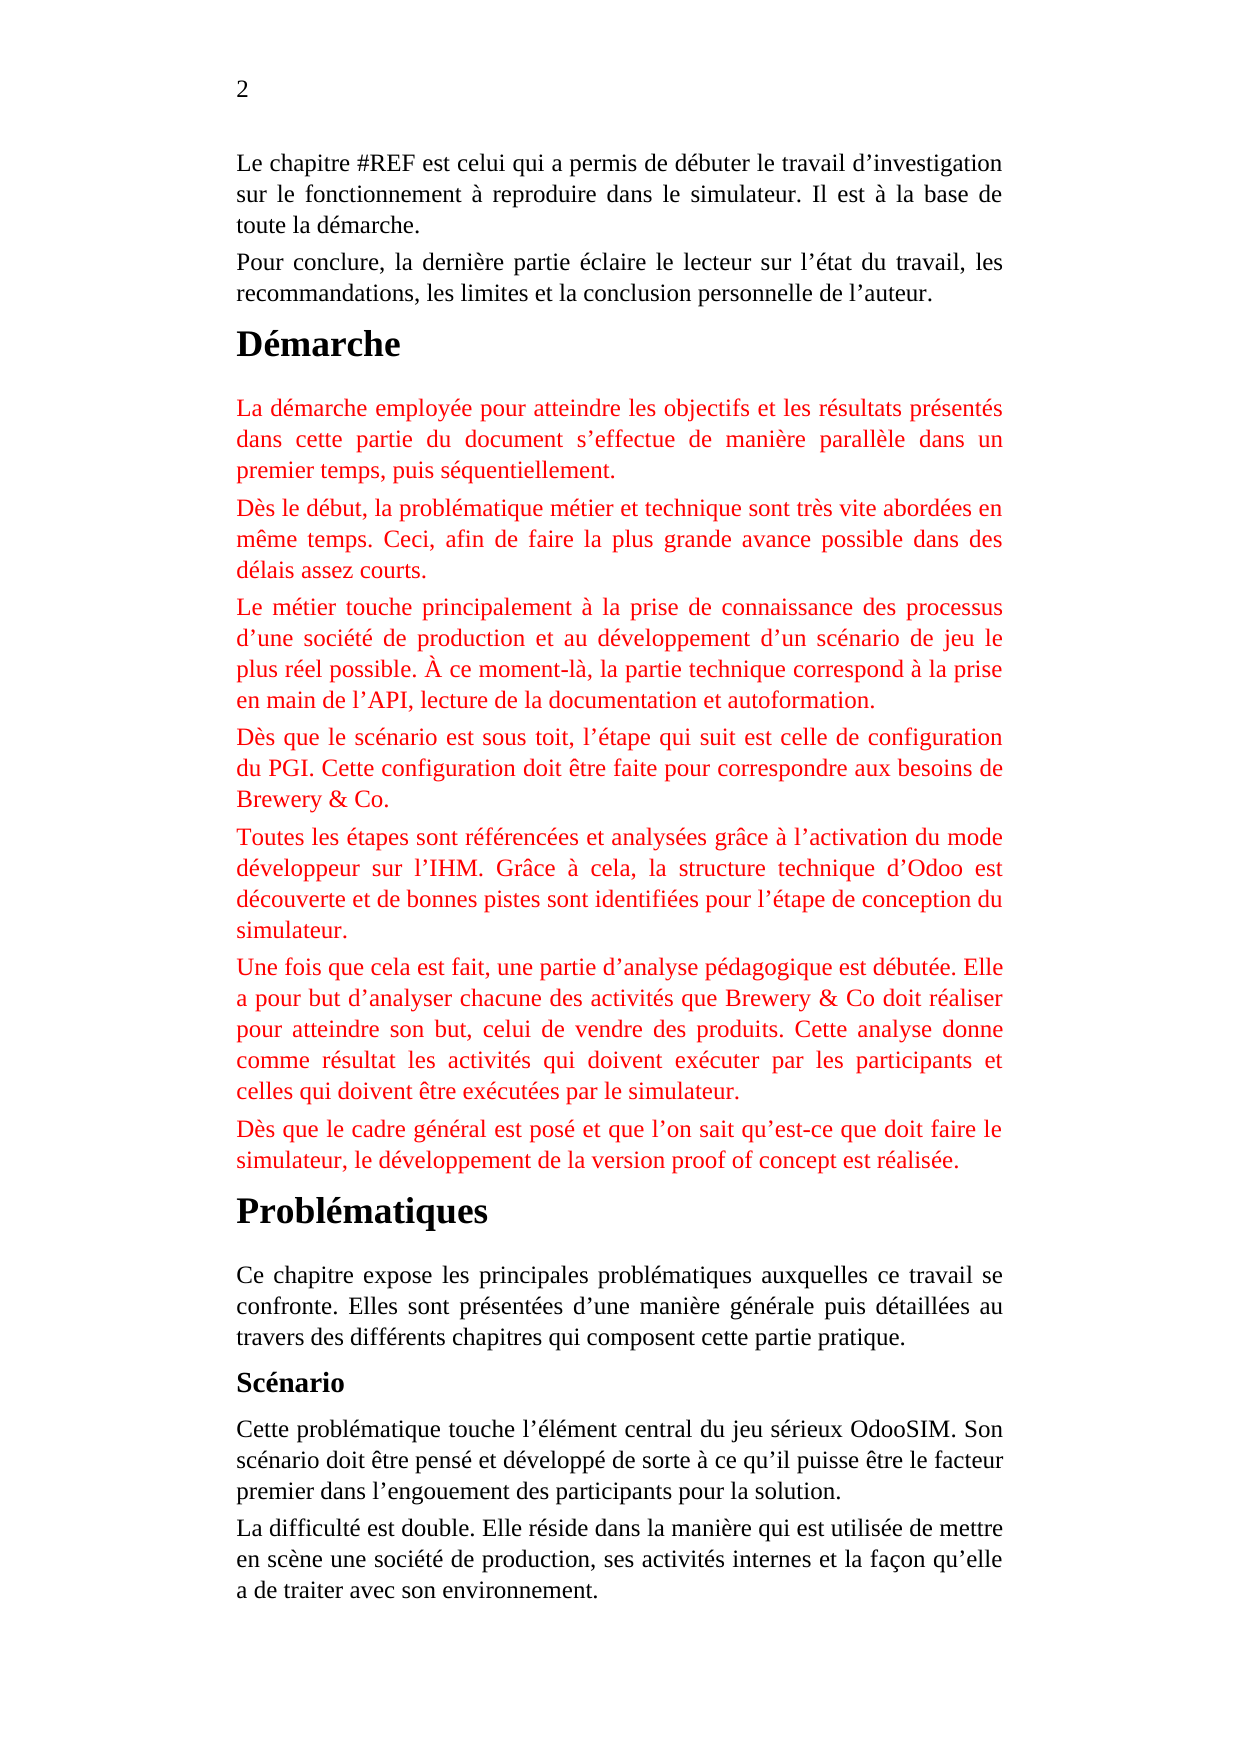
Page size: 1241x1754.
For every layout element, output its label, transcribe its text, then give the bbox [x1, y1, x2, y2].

text La difficulté est double. Elle réside dans la manière qui est utilisée de mettre en scène une société de production, ses activités internes et la façon qu’elle a de traiter avec son environnement. [236, 1513, 1004, 1604]
text Toutes les étapes sont référencées et analysées grâce à l’activation du mode développeur sur l’IHM. Grâce à cela, la structure technique d’Odoo est découverte et de bonnes pistes sont identifiées pour l’étape de conception du simulateur. [236, 822, 1004, 944]
text Une fois que cela est fait, une partie d’analyse pédagogique est débutée. Elle a pour but d’analyser chacune des activités que Brewery & Co doit réaliser pour atteindre son but, celui de vendre des produits. Cette analyse donne comme résultat les activités qui doivent exécuter par les participants et celles qui doivent être exécutées par le simulateur. [236, 952, 1004, 1105]
text La démarche employée pour atteindre les objectifs et les résultats présentés dans cette partie du document s’effectue de manière parallèle dans un premier temps, puis séquentiellement. [236, 393, 1004, 484]
text Dès que le scénario est sous toit, l’étape qui suit est celle de configuration du PGI. Cette configuration doit être faite pour correspondre aux besoins de Brewery & Co. [236, 722, 1004, 813]
text Démarche [236, 322, 1004, 365]
text Cette problématique touche l’élément central du jeu sérieux OdooSIM. Son scénario doit être pensé et développé de sorte à ce qu’il puisse être le facteur premier dans l’engouement des participants pour la solution. [236, 1414, 1004, 1505]
text Ce chapitre expose les principales problématiques auxquelles ce travail se confronte. Elles sont présentées d’une manière générale puis détaillées au travers des différents chapitres qui composent cette partie pratique. [236, 1260, 1004, 1351]
text Problématiques [236, 1188, 1004, 1231]
text Dès le début, la problématique métier et technique sont très vite abordées en même temps. Ceci, afin de faire la plus grande avance possible dans des délais assez courts. [236, 493, 1004, 583]
text Le métier touche principalement à la prise de connaissance des processus d’une société de production et au développement d’un scénario de jeu le plus réel possible. À ce moment-là, la partie technique correspond à la prise en main de l’API, lecture de la documentation et autoformation. [236, 592, 1004, 714]
text Le chapitre #REF est celui qui a permis de débuter le travail d’investigation sur le fonctionnement à reproduire dans le simulateur. Il est à la base de toute la démarche. [236, 148, 1004, 238]
text Pour conclure, la dernière partie éclaire le lecteur sur l’état du travail, les recommandations, les limites et la conclusion personnelle de l’auteur. [236, 247, 1004, 307]
text Dès que le cadre général est posé et que l’on sait qu’est-ce que doit faire le simulateur, le développement de la version proof of concept est réalisée. [236, 1114, 1004, 1173]
text Scénario [236, 1365, 1004, 1399]
